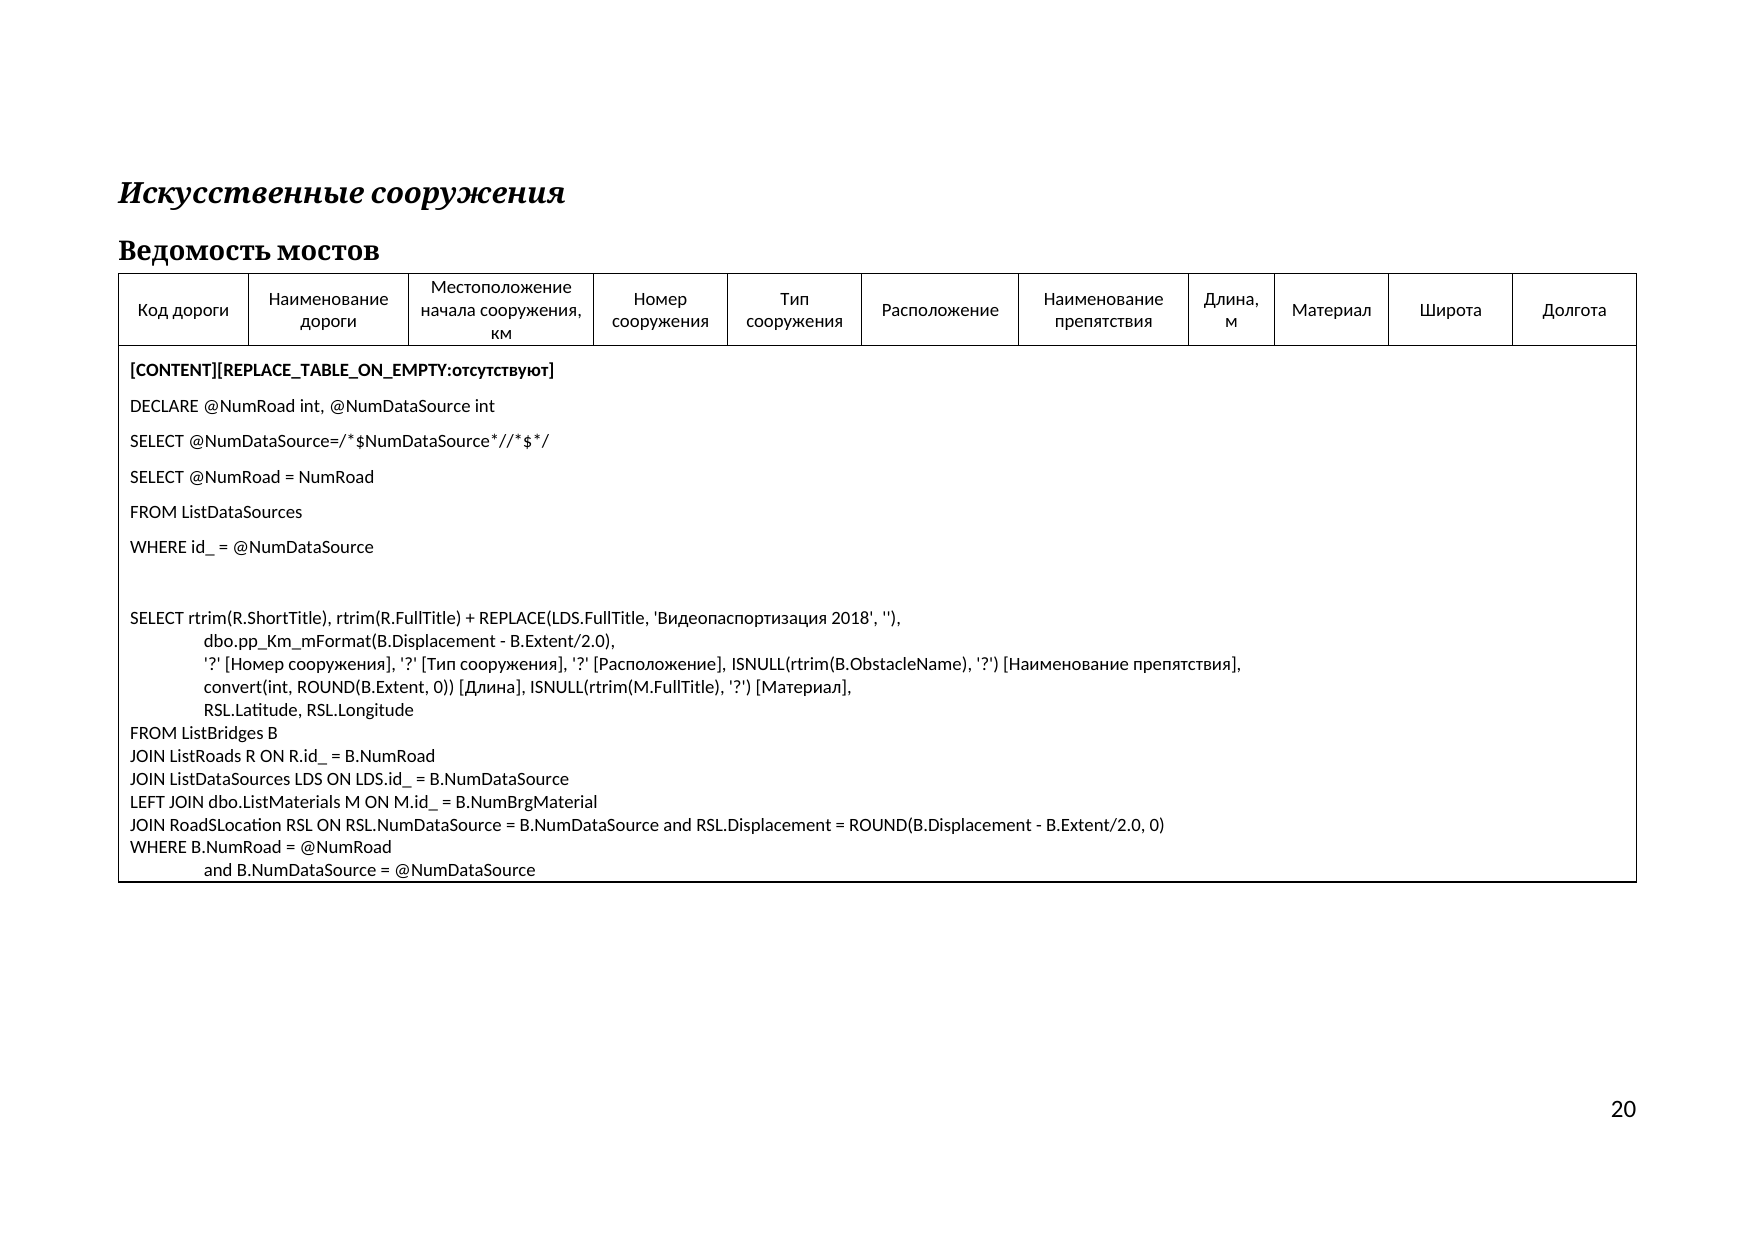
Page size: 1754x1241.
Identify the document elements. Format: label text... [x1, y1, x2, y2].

table_header Тип сооружения [728, 274, 861, 345]
table_header Материал [1275, 274, 1388, 345]
table_header Код дороги [119, 274, 248, 345]
table_header Наименование дороги [249, 274, 408, 345]
table_header Долгота [1513, 274, 1636, 345]
table_header Расположение [862, 274, 1018, 345]
table_header Длина, м [1189, 274, 1274, 345]
subtitle Ведомость мостов [118, 236, 1636, 267]
table_header Номер сооружения [594, 274, 727, 345]
table_header Наименование препятствия [1019, 274, 1188, 345]
table_header Широта [1389, 274, 1512, 345]
subtitle Искусственные сооружения [118, 177, 1636, 211]
table_cell [CONTENT][REPLACE_TABLE_ON_EMPTY:отсутствуют] DECLARE @NumRoad int, @NumDataSource int SELECT @NumDataSource=/*$NumDataSource*//*$*/ SELECT @NumRoad = NumRoad FROM ListDataSources WHERE id_ = @NumDataSource SELECT rtrim(R.ShortTitle), rtrim(R.FullTitle) + REPLACE(LDS.FullTitle, 'Видеопаспортизация 2018', ''), dbo.pp_Km_mFormat(B.Displacement - B.Extent/2.0), '?' [Номер сооружения], '?' [Тип сооружения], '?' [Расположение], ISNULL(rtrim(B.ObstacleName), '?') [Наименование препятствия], convert(int, ROUND(B.Extent, 0)) [Длина], ISNULL(rtrim(M.FullTitle), '?') [Материал], RSL.Latitude, RSL.Longitude FROM ListBridges B JOIN ListRoads R ON R.id_ = B.NumRoad JOIN ListDataSources LDS ON LDS.id_ = B.NumDataSource LEFT JOIN dbo.ListMaterials M ON M.id_ = B.NumBrgMaterial JOIN RoadSLocation RSL ON RSL.NumDataSource = B.NumDataSource and RSL.Displacement = ROUND(B.Displacement - B.Extent/2.0, 0) WHERE B.NumRoad = @NumRoad and B.NumDataSource = @NumDataSource [119, 346, 1636, 881]
table_header Местоположение начала сооружения, км [409, 274, 593, 345]
